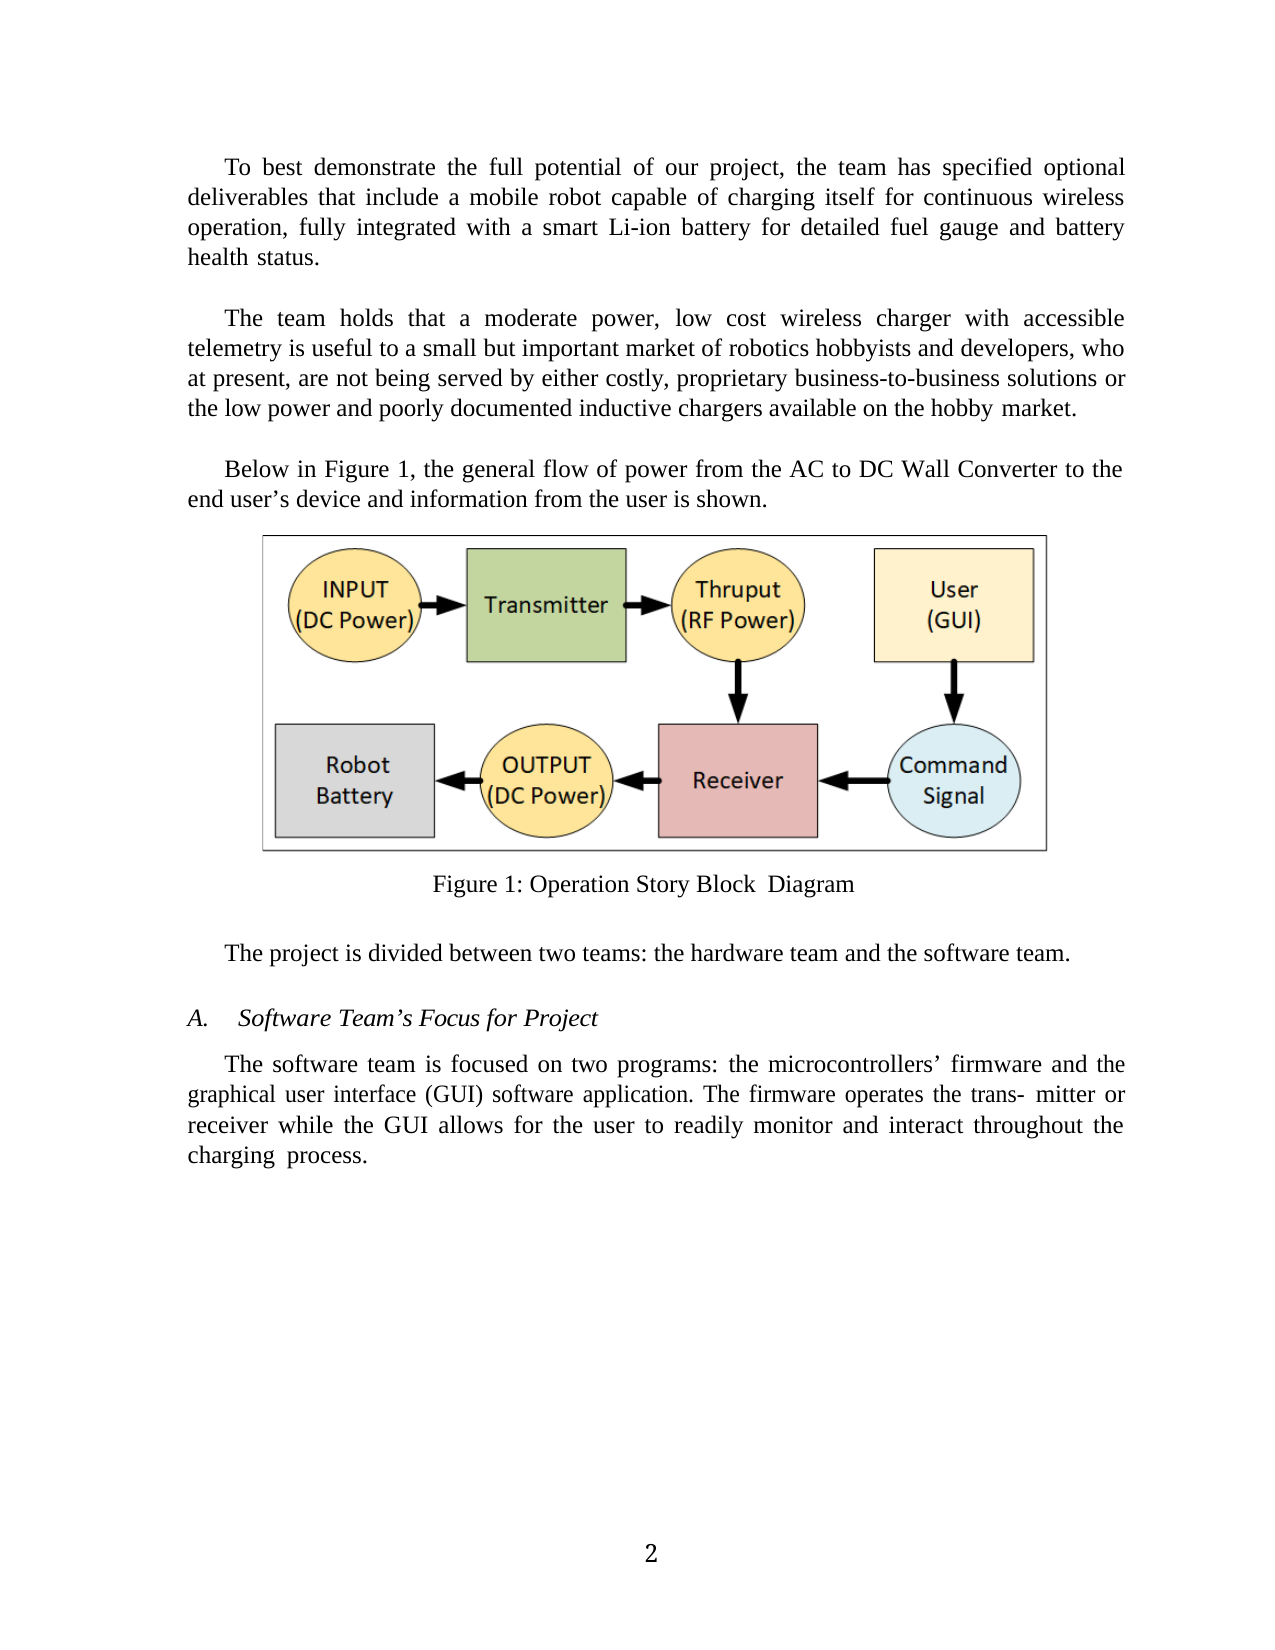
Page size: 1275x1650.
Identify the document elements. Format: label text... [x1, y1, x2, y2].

text Figure 1: Operation Story Block Diagram [432, 548, 1225, 897]
list Software Team’s Focus for Project [187, 1003, 1225, 1032]
text The team holds that a moderate power, low cost wireless charger with accessible telemetry is useful to a small but important market of robotics hobbyists and developers, who at present, are not being served by either costly, proprietary business-to-business solutions or the low power and poorly documented inductive chargers available on the hobby market. [187, 303, 1125, 422]
text Below in Figure 1, the general flow of power from the AC to DC Wall Converter to the end user’s device and information from the user is shown. [187, 454, 1125, 512]
text To best demonstrate the full potential of our project, the team has specified optional deliverables that include a mobile robot capable of charging itself for continuous wireless operation, fully integrated with a smart Li-ion battery for detailed fuel gauge and battery health status. [187, 152, 1125, 271]
text The software team is focused on two programs: the microcontrollers’ firmware and the graphical user interface (GUI) software application. The firmware operates the trans- mitter or receiver while the GUI allows for the user to readily monitor and interact throughout the charging process. [187, 1049, 1125, 1168]
text The project is divided between two teams: the hardware team and the software team. [224, 938, 1225, 966]
picture [262, 535, 1048, 852]
